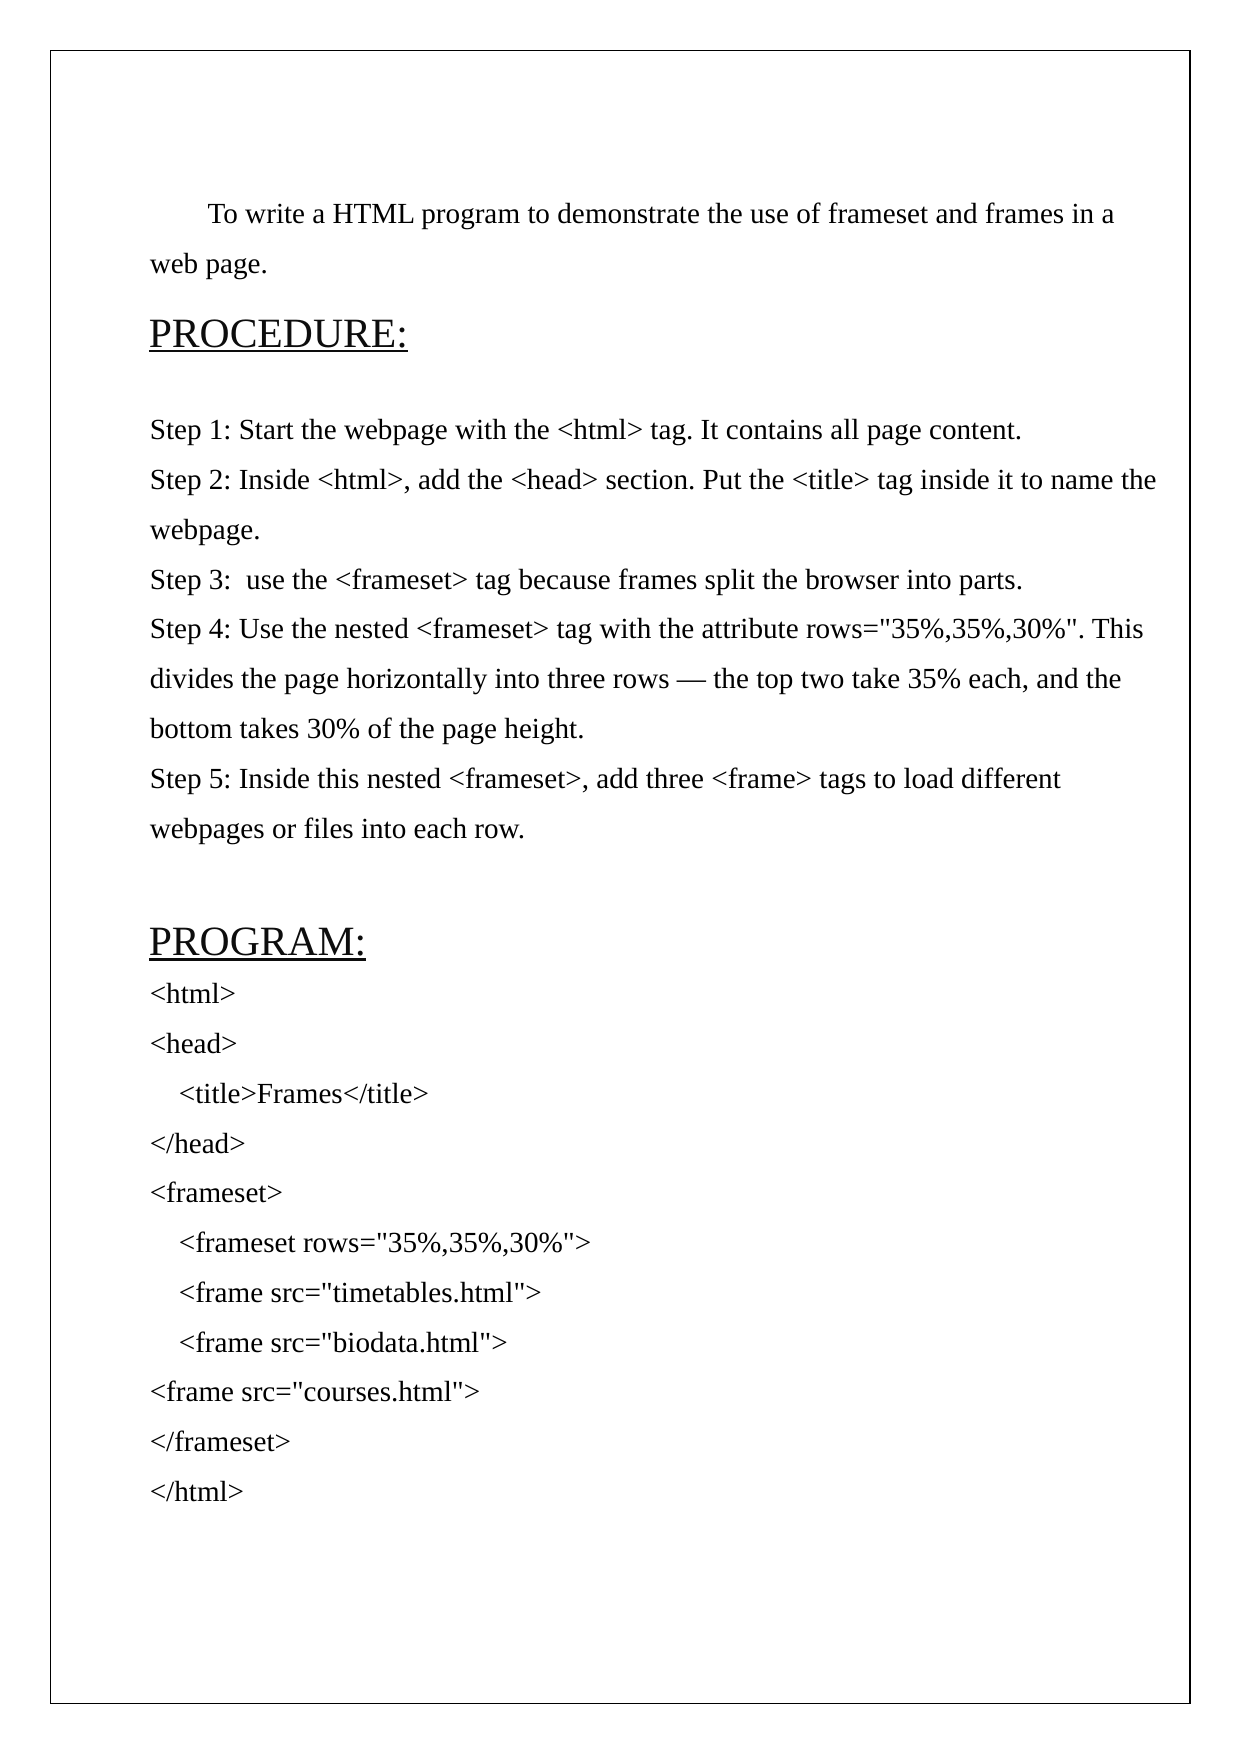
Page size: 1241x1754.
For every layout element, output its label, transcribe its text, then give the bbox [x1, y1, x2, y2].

text Step 1: Start the webpage with the <html> tag. It contains all page content. [149, 412, 1170, 446]
text PROCEDURE: [148, 308, 1181, 356]
text <html> [149, 976, 1170, 1010]
text <frame src="timetables.html"> [149, 1275, 1170, 1309]
text </html> [149, 1474, 1170, 1508]
text <frameset> [149, 1176, 1170, 1209]
text To write a HTML program to demonstrate the use of frameset and frames in a web page. [149, 196, 1170, 279]
text Step 4: Use the nested <frameset> tag with the attribute rows="35%,35%,30%". This divides the page horizontally into three rows — the top two take 35% each, and the bottom takes 30% of the page height. [149, 612, 1170, 745]
text Step 5: Inside this nested <frameset>, add three <frame> tags to load different webpages or files into each row. [149, 761, 1170, 845]
text Step 2: Inside <html>, add the <head> section. Put the <title> tag inside it to name the webpage. [149, 462, 1170, 546]
text </frameset> [149, 1424, 1170, 1458]
text </head> [149, 1126, 1170, 1159]
text PROGRAM: [148, 917, 1181, 965]
text Step 3: use the <frameset> tag because frames split the browser into parts. [149, 562, 1170, 595]
text <frameset rows="35%,35%,30%"> [149, 1225, 1170, 1259]
text <head> [149, 1026, 1170, 1060]
text <frame src="biodata.html"> <frame src="courses.html"> [149, 1325, 599, 1408]
text <title>Frames</title> [149, 1076, 1170, 1109]
